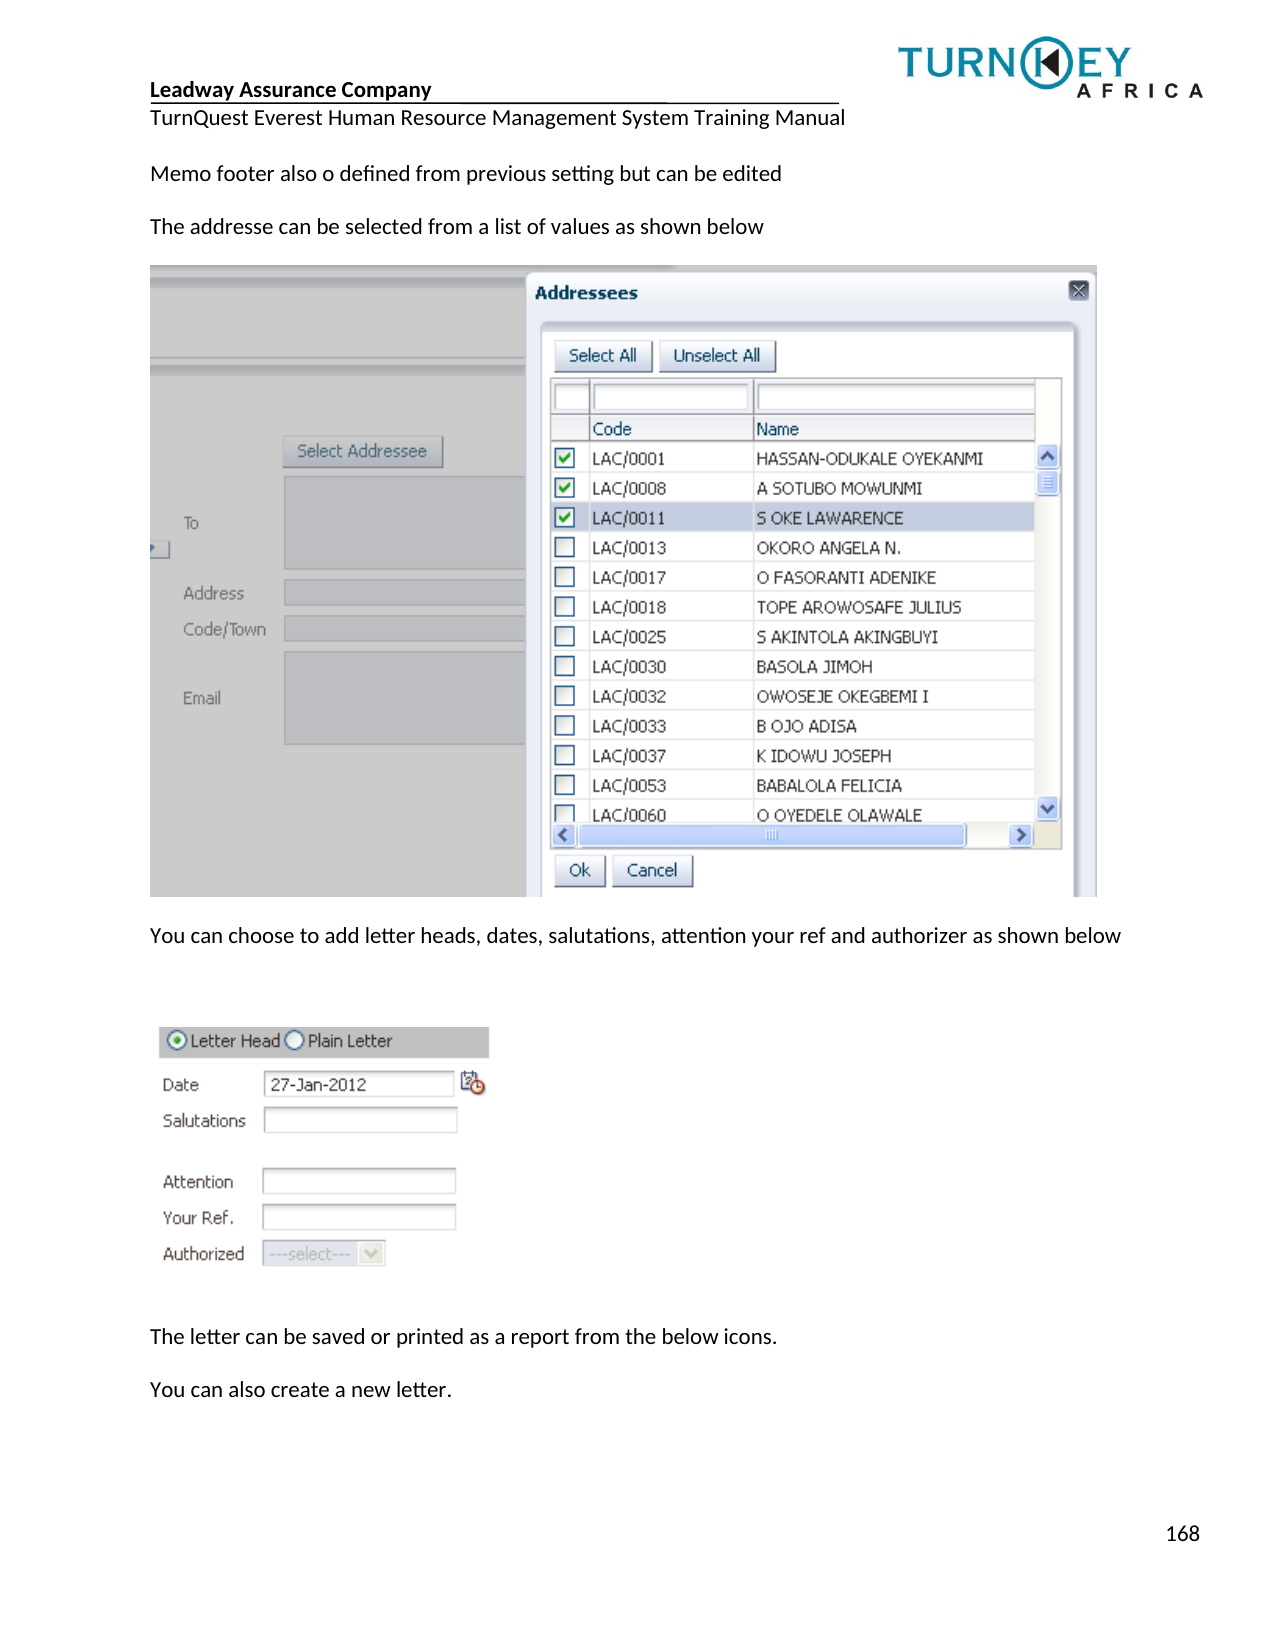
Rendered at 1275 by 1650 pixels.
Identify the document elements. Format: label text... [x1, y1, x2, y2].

text Memo footer also o defined from previous setting but can be edited [150, 159, 1200, 187]
picture [150, 265, 1097, 897]
text The letter can be saved or printed as a report from the below icons. [150, 1322, 1200, 1351]
text You can choose to add letter heads, dates, salutations, attention your ref and authorizer as shown below [150, 921, 1200, 949]
picture [150, 1027, 505, 1298]
text The addresse can be selected from a list of values as shown below [150, 212, 1200, 240]
picture [898, 36, 1203, 98]
text You can also create a new letter. [150, 1376, 1200, 1403]
